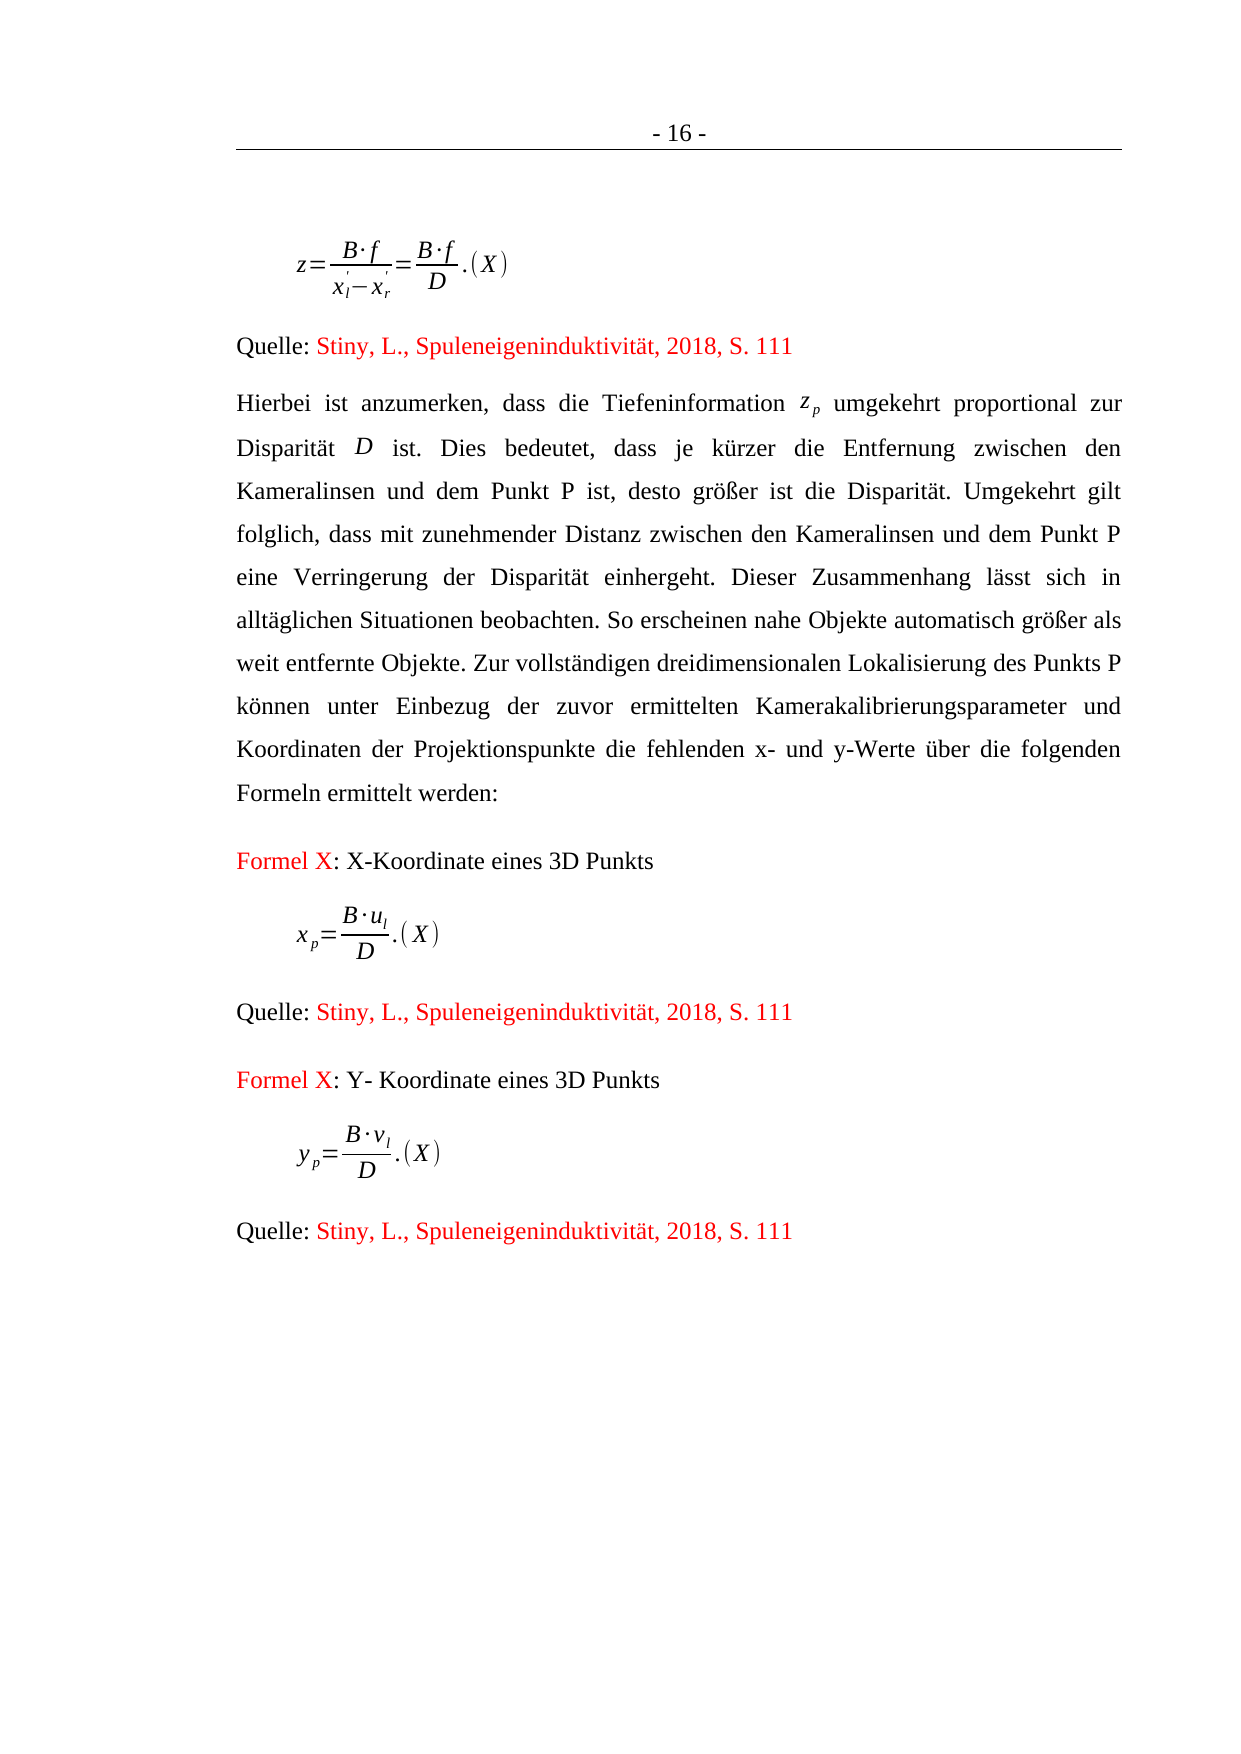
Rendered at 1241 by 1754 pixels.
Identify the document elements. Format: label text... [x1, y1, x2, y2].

text Quelle: Stiny, L., Spuleneigeninduktivität, 2018, S. 111 [236, 331, 1122, 360]
text Formel X: Y- Koordinate eines 3D Punkts [236, 1065, 1122, 1094]
text Hierbei ist anzumerken, dass die Tiefeninformation umgekehrt proportional zur Disparität ist. Dies bedeutet, dass je kürzer die Entfernung zwischen den Kameralinsen und dem Punkt P ist, desto größer ist die Disparität. Umgekehrt gilt folglich, dass mit zunehmender Distanz zwischen den Kameralinsen und dem Punkt P eine Verringerung der Disparität einhergeht. Dieser Zusammenhang lässt sich in alltäglichen Situationen beobachten. So erscheinen nahe Objekte automatisch größer als weit entfernte Objekte. Zur vollständigen dreidimensionalen Lokalisierung des Punkts P können unter Einbezug der zuvor ermittelten Kamerakalibrierungsparameter und Koordinaten der Projektionspunkte die fehlenden x- und y-Werte über die folgenden Formeln ermittelt werden: [236, 387, 1122, 806]
text Formel X: X-Koordinate eines 3D Punkts [236, 846, 1122, 874]
text Quelle: Stiny, L., Spuleneigeninduktivität, 2018, S. 111 [236, 997, 1122, 1026]
text Quelle: Stiny, L., Spuleneigeninduktivität, 2018, S. 111 [236, 1216, 1122, 1245]
